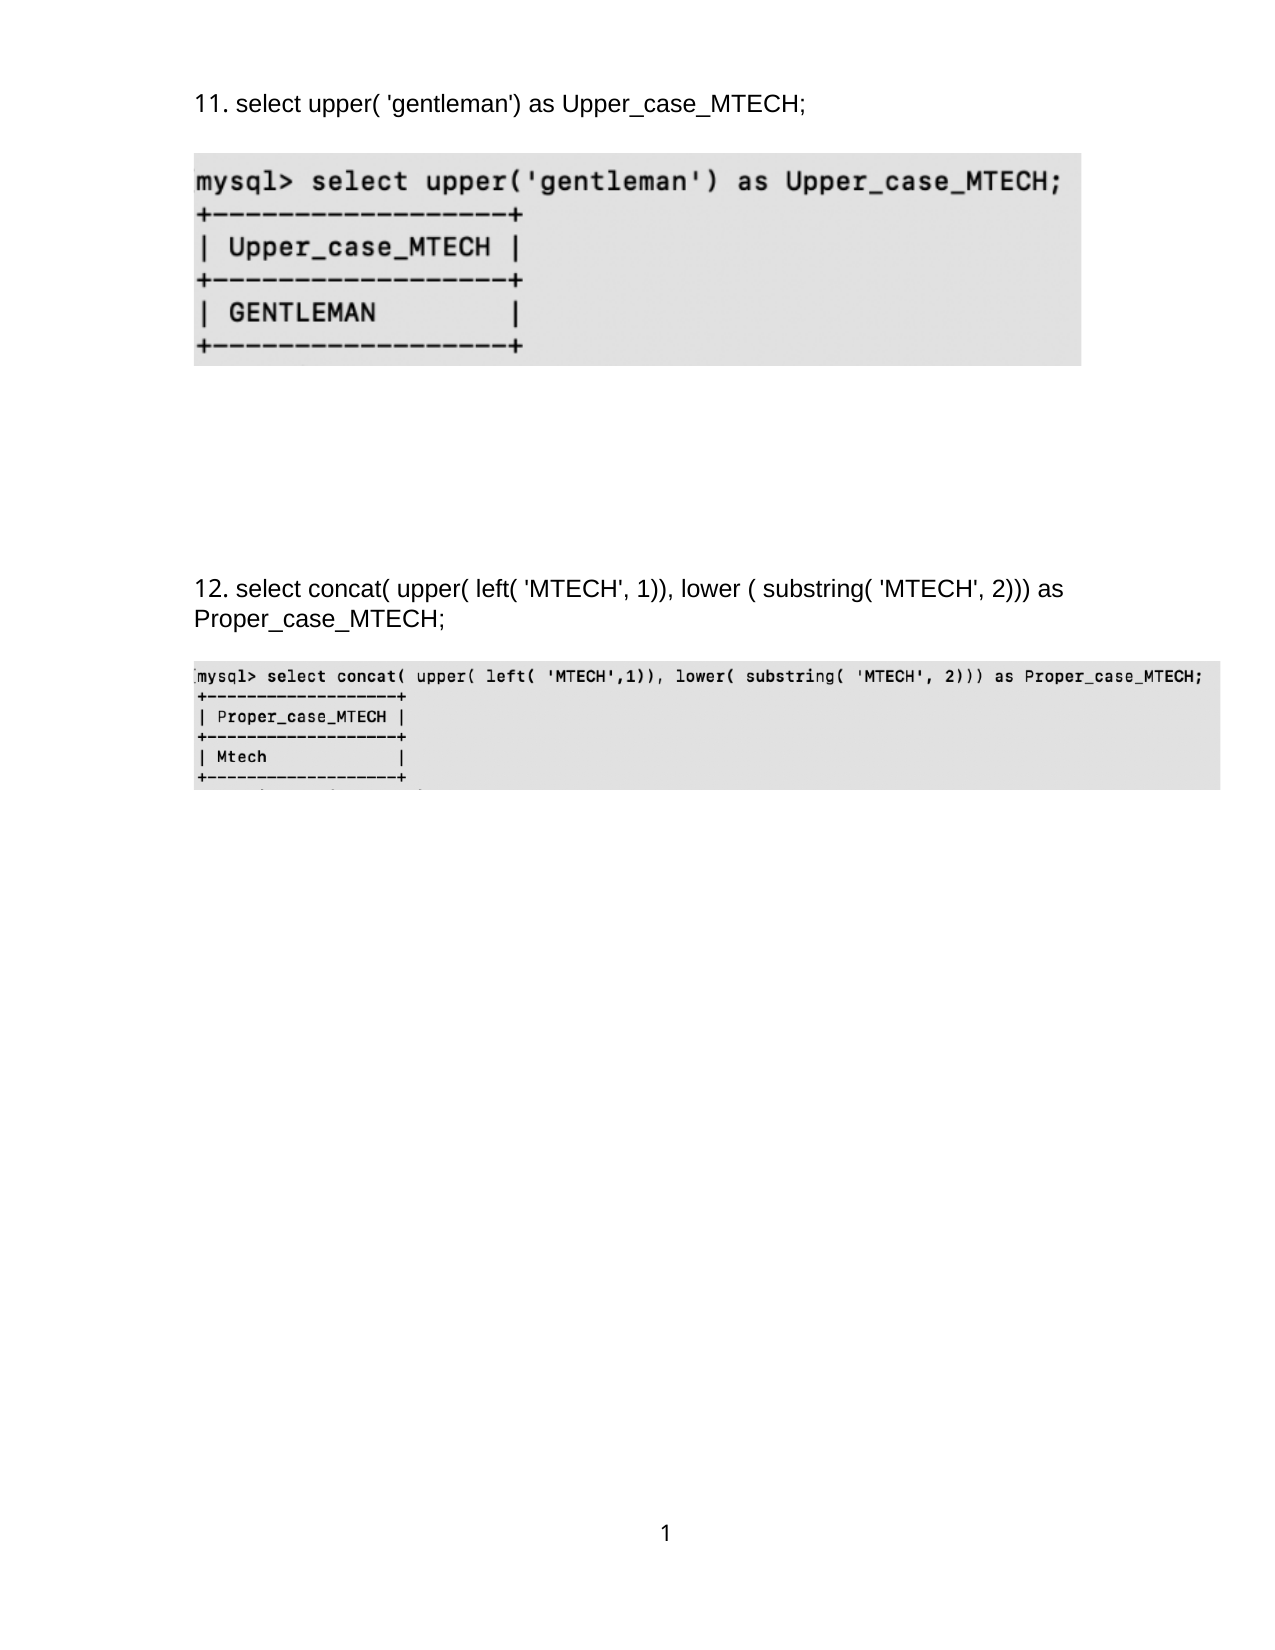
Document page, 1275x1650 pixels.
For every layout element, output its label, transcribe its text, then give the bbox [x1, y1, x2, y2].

picture [193, 661, 1221, 790]
list select concat( upper( left( 'MTECH', 1)), lower ( substring( 'MTECH', 2))) as Proper_case_MTECH; [194, 570, 1210, 633]
list select upper( 'gentleman') as Upper_case_MTECH; [194, 85, 1210, 119]
picture [193, 153, 1082, 366]
